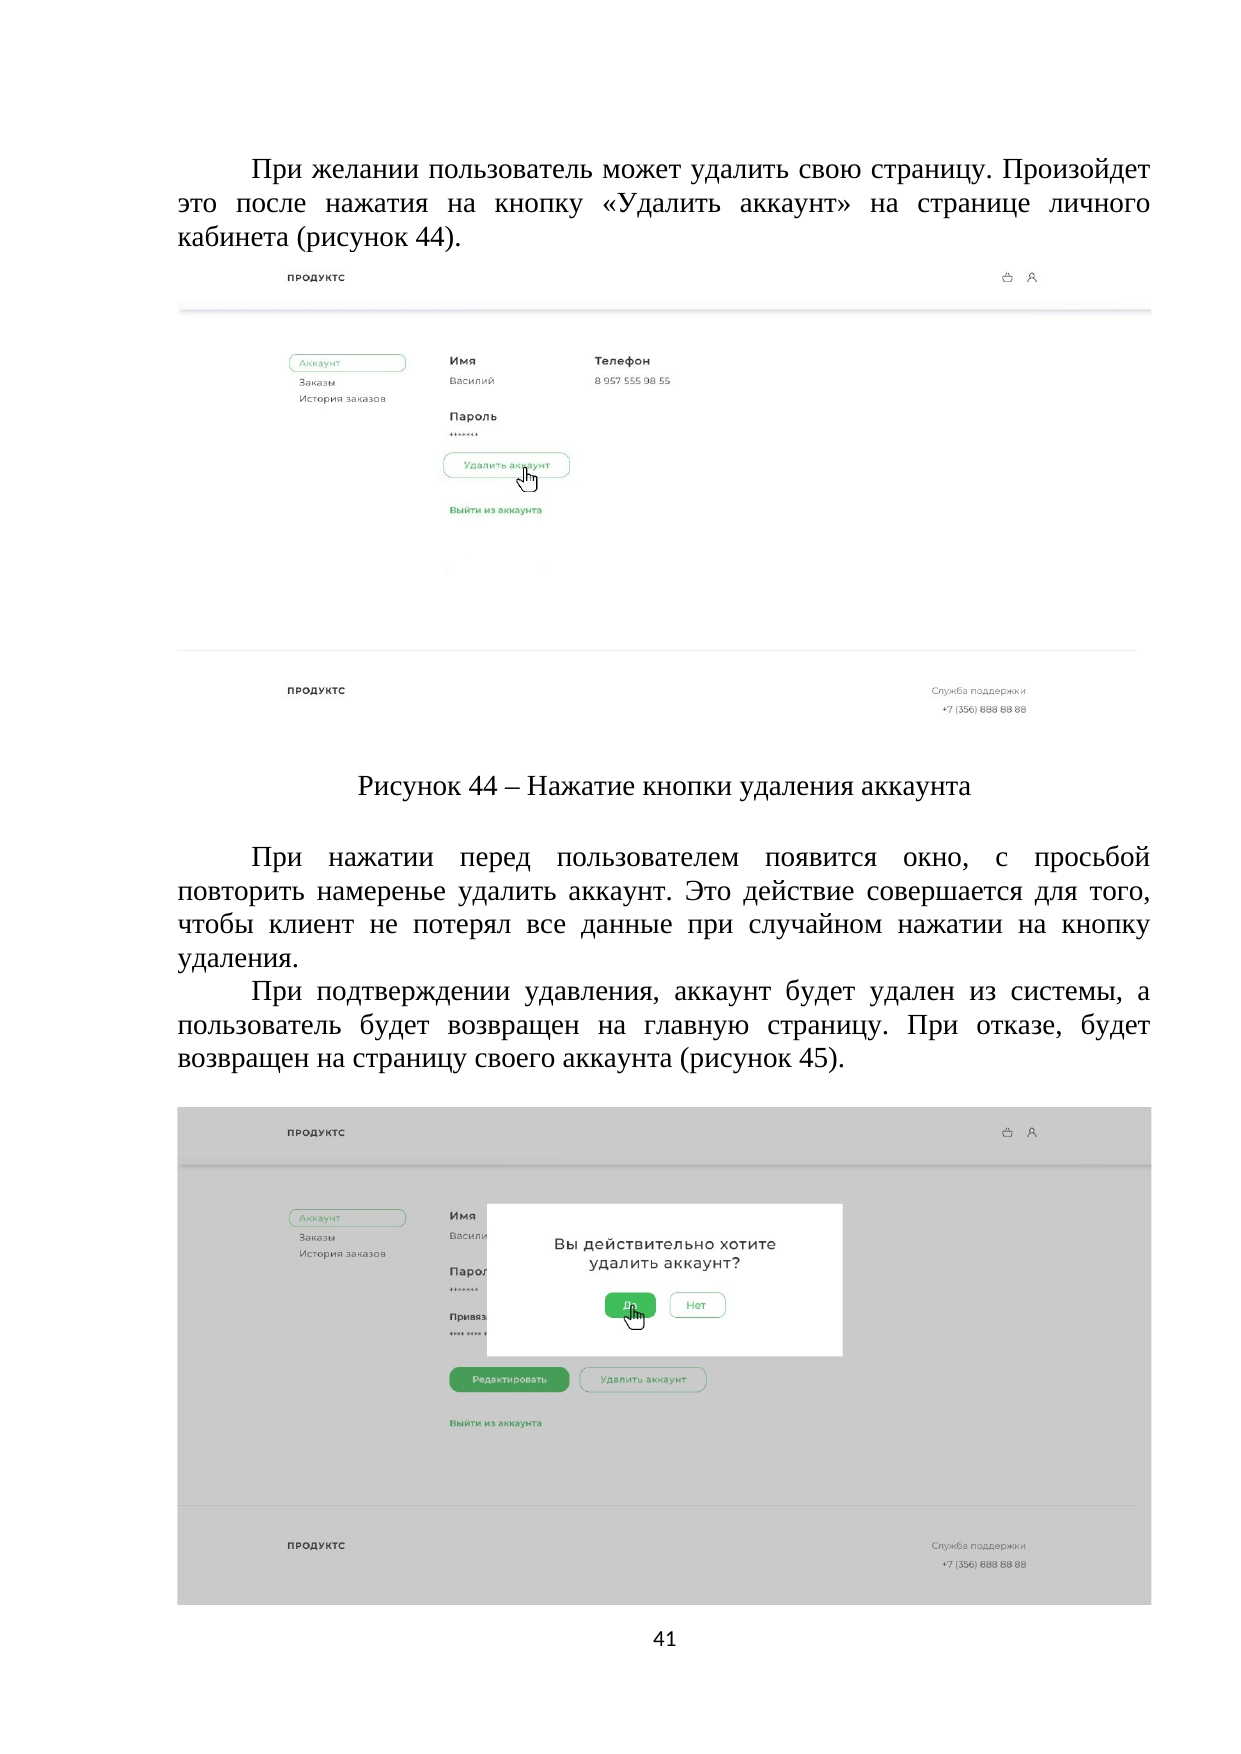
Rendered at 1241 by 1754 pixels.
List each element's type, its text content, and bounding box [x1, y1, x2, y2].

picture [177, 252, 1152, 750]
text Рисунок 44 – Нажатие кнопки удаления аккаунта [177, 768, 1152, 802]
text При подтверждении удавления, аккаунт будет удален из системы, а пользователь будет возвращен на главную страницу. При отказе, будет возвращен на страницу своего аккаунта (рисунок 45). [177, 973, 1152, 1074]
text При нажатии перед пользователем появится окно, с просьбой повторить намеренье удалить аккаунт. Это действие совершается для того, чтобы клиент не потерял все данные при случайном нажатии на кнопку удаления. [177, 839, 1152, 973]
picture [177, 1107, 1152, 1605]
text При желании пользователь может удалить свою страницу. Произойдет это после нажатия на кнопку «Удалить аккаунт» на странице личного кабинета (рисунок 44). [177, 152, 1152, 252]
